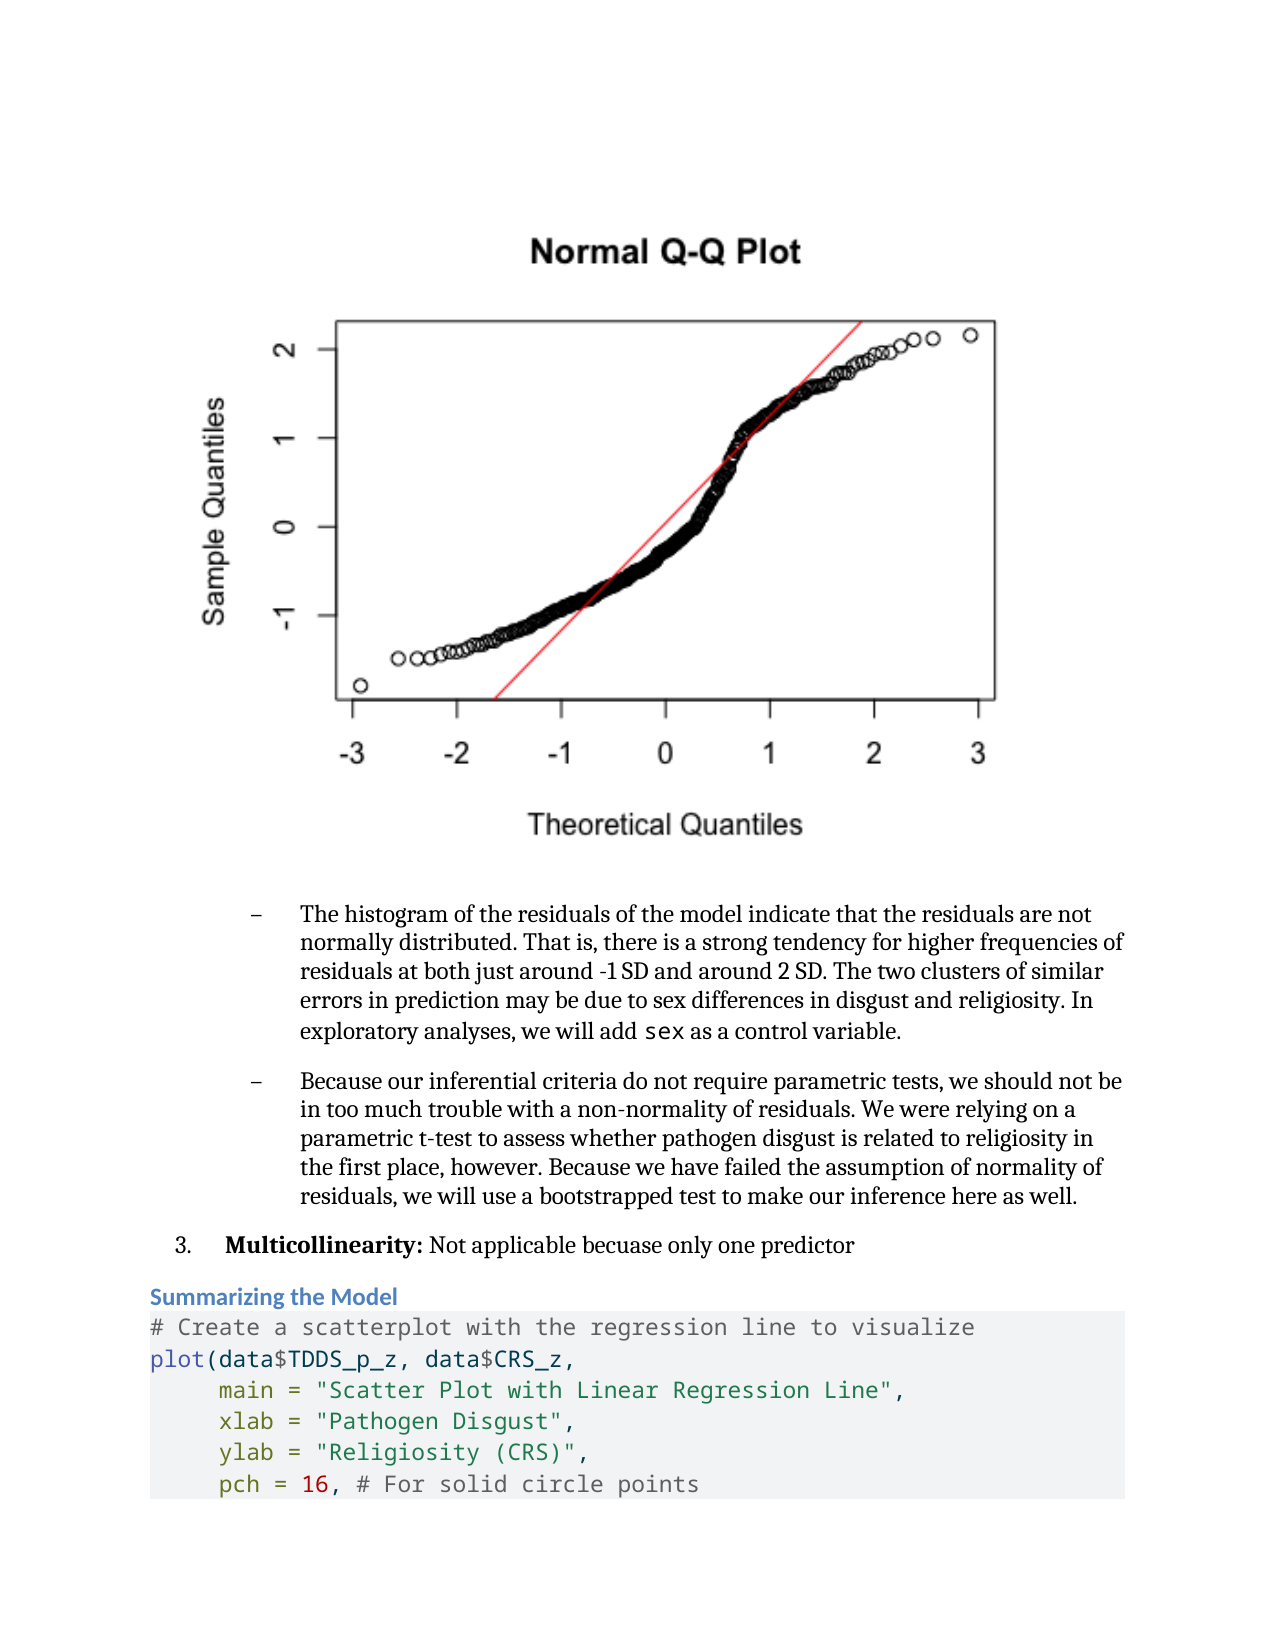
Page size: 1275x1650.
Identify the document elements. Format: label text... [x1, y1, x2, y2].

picture [193, 178, 1069, 879]
list The histogram of the residuals of the model indicate that the residuals are not normally distributed. That is, there is a strong tendency for higher frequencies of residuals at both just around -1 SD and around 2 SD. The two clusters of similar errors in prediction may be due to sex differences in disgust and religiosity. In exploratory analyses, we will add sex as a control variable. [250, 899, 1125, 1046]
list Multicollinearity: Not applicable becuase only one predictor [175, 1231, 1125, 1260]
subtitle Summarizing the Model [150, 1281, 1125, 1311]
list Because our inferential criteria do not require parametric tests, we should not be in too much trouble with a non-normality of residuals. We were relying on a parametric t-test to assess whether pathogen disgust is related to religiosity in the first place, however. Because we have failed the assumption of normality of residuals, we will use a bootstrapped test to make our inference here as well. [250, 1067, 1125, 1210]
